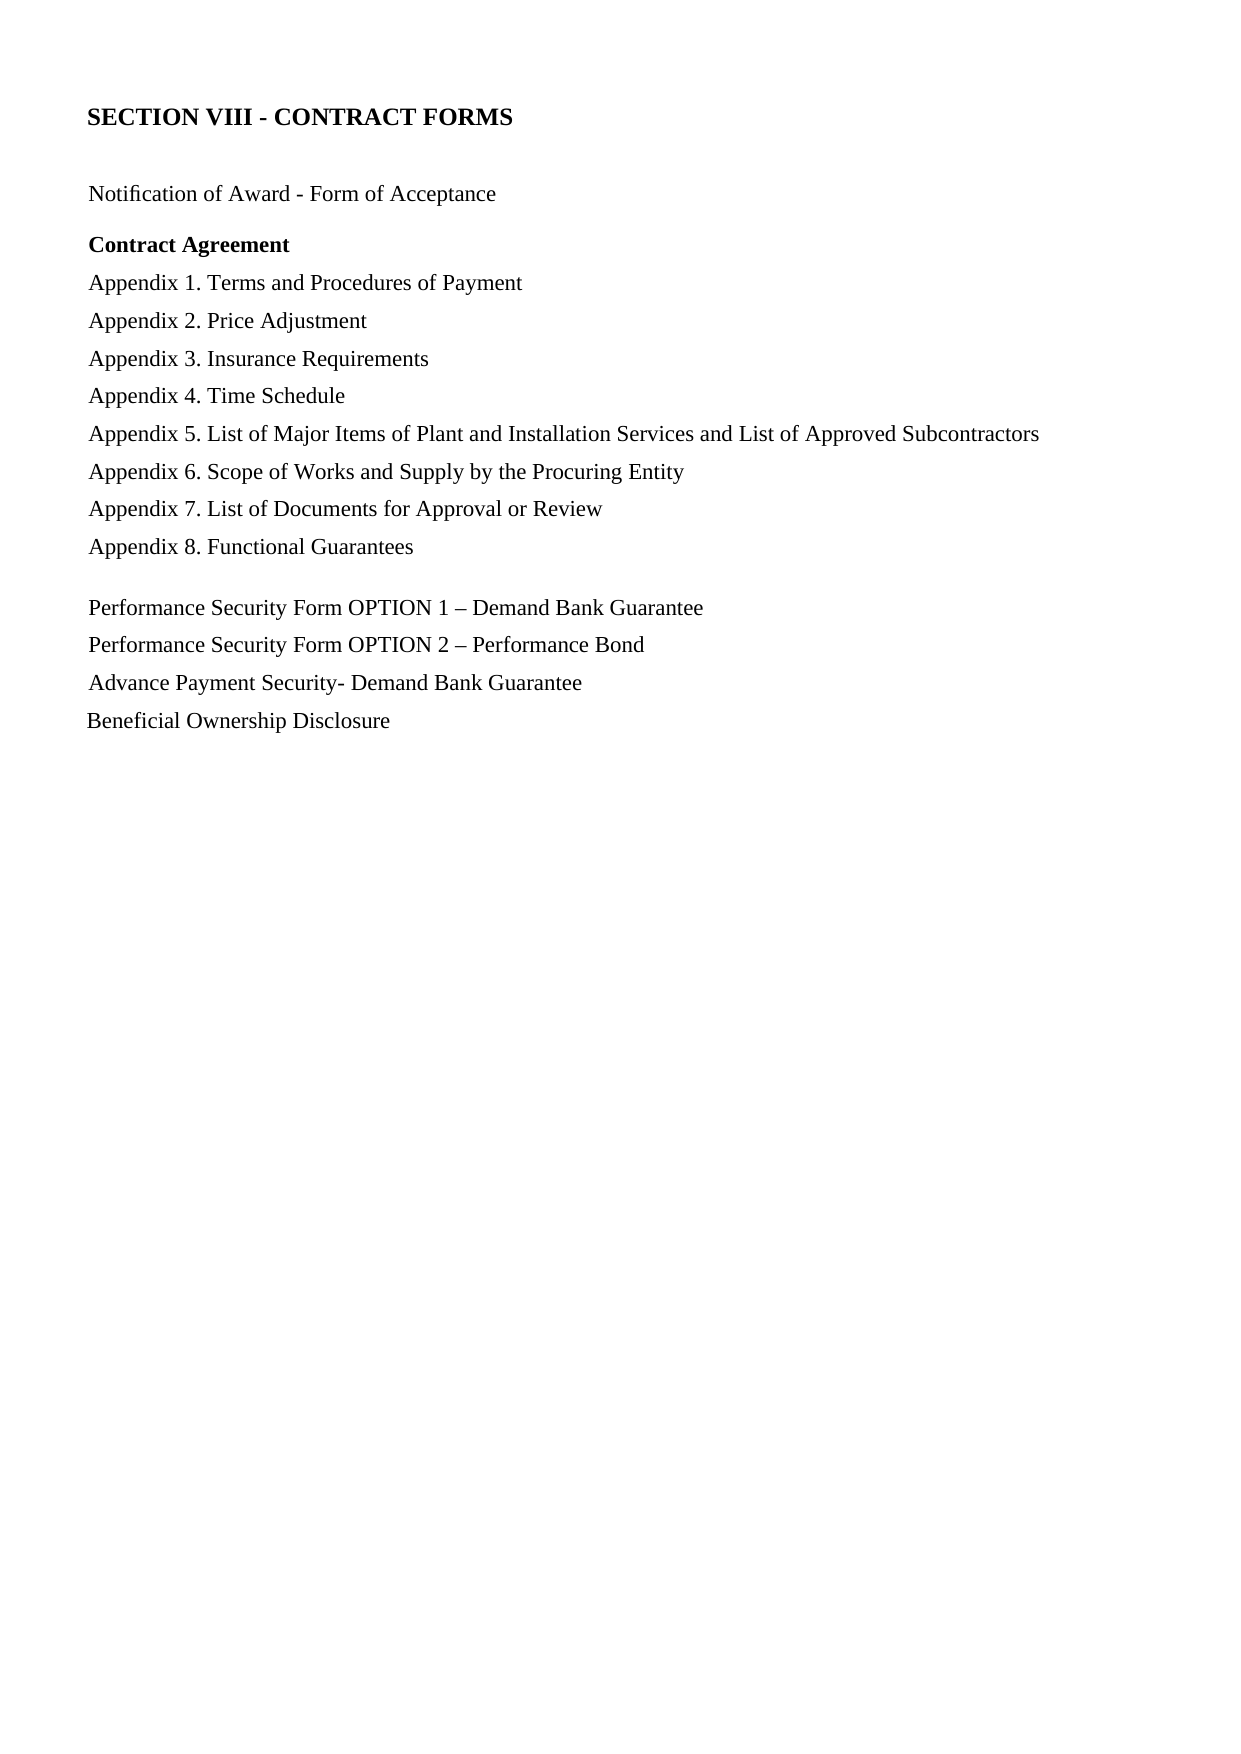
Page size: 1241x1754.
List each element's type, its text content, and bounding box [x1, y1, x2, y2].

text Appendix 5. List of Major Items of Plant and Installation Services and List of Approved Subcontractors Appendix 6. Scope of Works and Supply by the Procuring Entity [88, 420, 1112, 484]
subtitle Contract Agreement [88, 231, 1186, 257]
subtitle SECTION VIII - CONTRACT FORMS [87, 102, 1186, 131]
text Beneficial Ownership Disclosure [75, 707, 1186, 733]
text Notiﬁcation of Award - Form of Acceptance [88, 180, 1186, 207]
text Appendix 7. List of Documents for Approval or Review Appendix 8. Functional Guarantees [88, 496, 607, 559]
text Performance Security Form OPTION 1 – Demand Bank Guarantee Performance Security Form OPTION 2 – Performance Bond Advance Payment Security- Demand Bank Guarantee [88, 594, 706, 695]
text Appendix 1. Terms and Procedures of Payment Appendix 2. Price Adjustment [88, 269, 607, 333]
text Appendix 3. Insurance Requirements Appendix 4. Time Schedule [88, 344, 455, 408]
